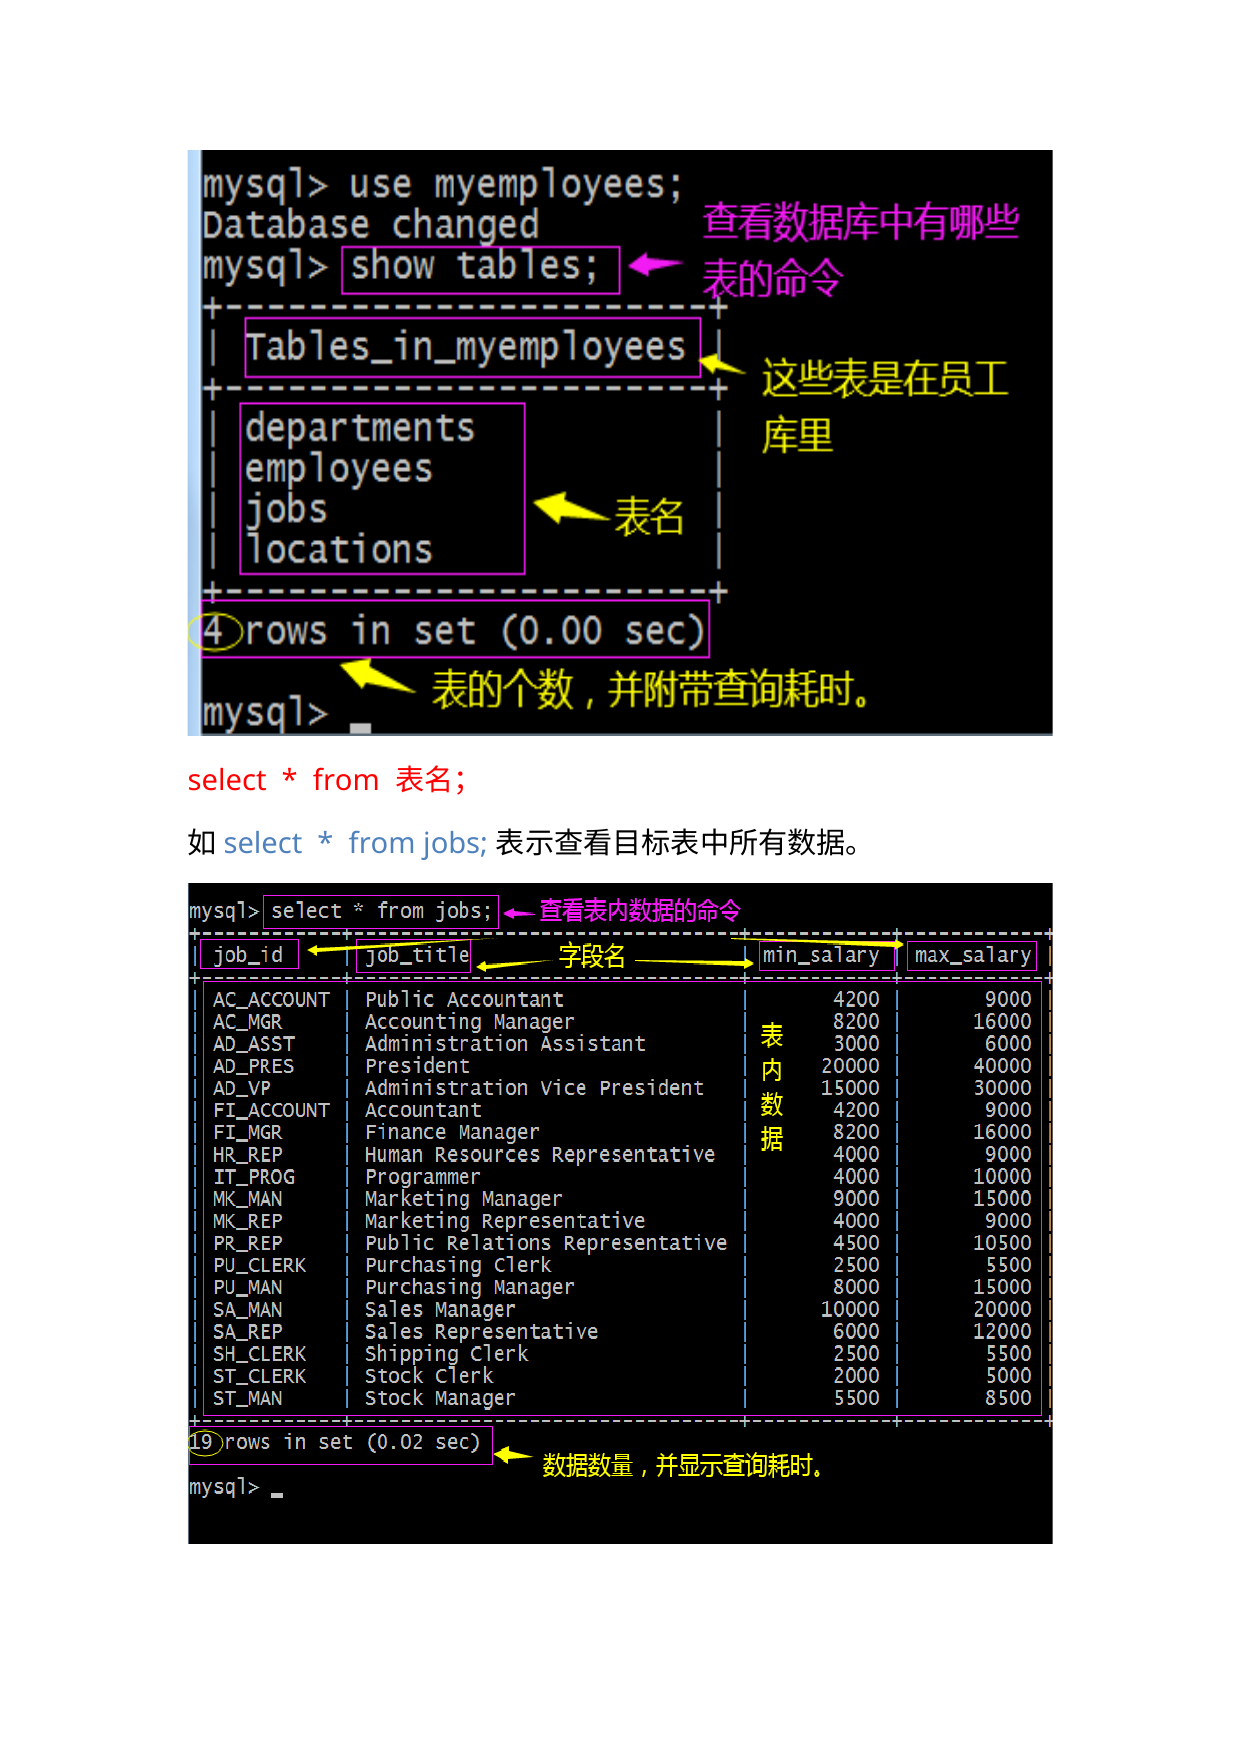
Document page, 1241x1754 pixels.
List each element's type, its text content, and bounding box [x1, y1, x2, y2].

text select * from 表名； [187, 757, 1053, 799]
picture [187, 883, 1053, 1544]
text 如 select * from jobs; 表示查看目标表中所有数据。 [187, 820, 1053, 862]
picture [187, 150, 1053, 736]
